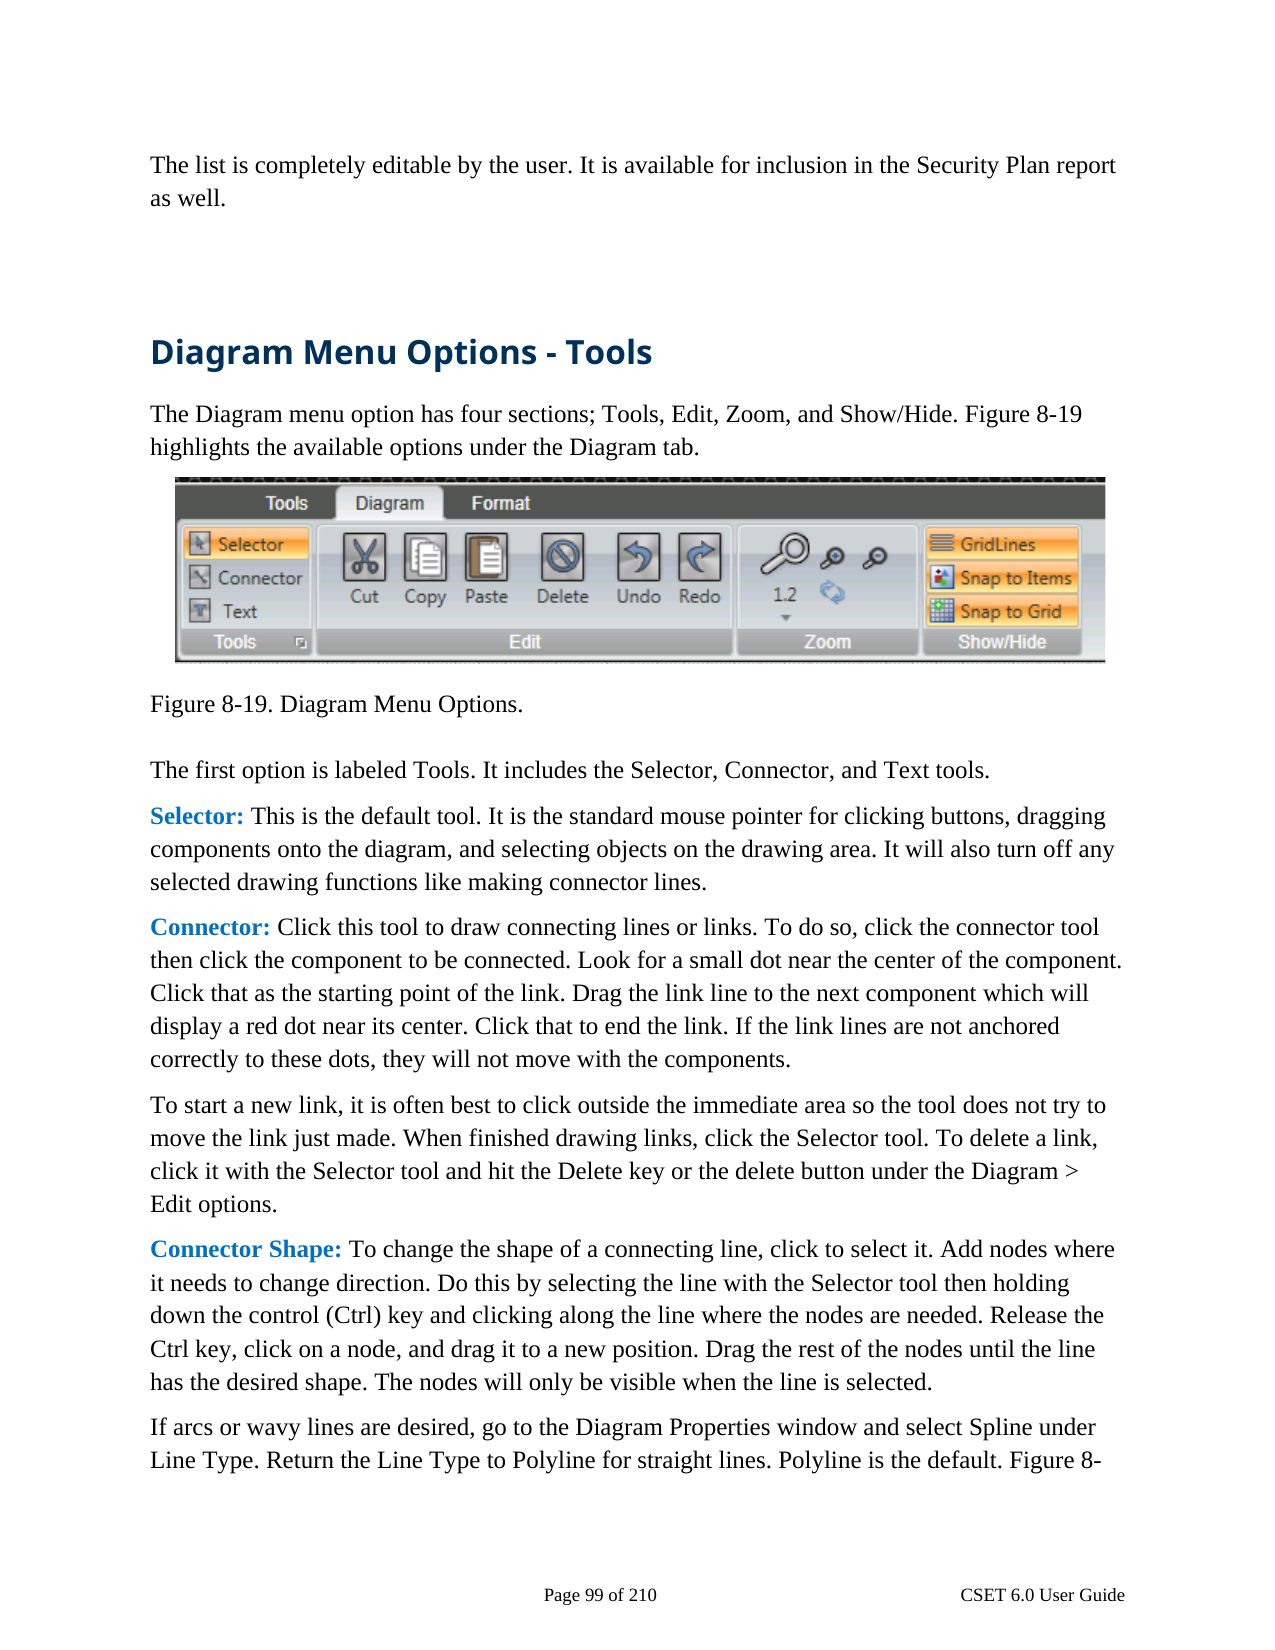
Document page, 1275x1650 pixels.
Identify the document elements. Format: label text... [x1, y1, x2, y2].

text Connector Shape: To change the shape of a connecting line, click to select it. Add nodes where it needs to change direction. Do this by selecting the line with the Selector tool then holding down the control (Ctrl) key and clicking along the line where the nodes are needed. Release the Ctrl key, click on a node, and drag it to a new position. Drag the rest of the nodes until the line has the desired shape. The nodes will only be visible when the line is selected. [150, 1234, 1125, 1395]
text Figure 8-19. Diagram Menu Options. [150, 689, 1125, 718]
text The list is completely editable by the user. It is available for inclusion in the Security Plan report as well. [150, 150, 1125, 212]
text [150, 1412, 1125, 1474]
subtitle Diagram Menu Options - Tools [150, 328, 1125, 374]
text Selector: This is the default tool. It is the standard mouse pointer for clicking buttons, dragging components onto the diagram, and selecting objects on the drawing area. It will also turn off any selected drawing functions like making connector lines. [150, 801, 1125, 896]
picture [175, 477, 1106, 664]
text Connector: Click this tool to draw connecting lines or links. To do so, click the connector tool then click the component to be connected. Look for a small dot near the center of the component. Click that as the starting point of the link. Drag the link line to the next component which will display a red dot near its center. Click that to end the link. If the link lines are not anchored correctly to these dots, they will not move with the components. [150, 912, 1125, 1073]
text To start a new link, it is often best to click outside the immediate area so the tool does not try to move the link just made. When finished drawing links, click the Selector tool. To delete a link, click it with the Selector tool and hit the Delete key or the delete button under the Diagram > Edit options. [150, 1090, 1125, 1218]
text The first option is labeled Tools. It includes the Selector, Connector, and Text tools. [150, 755, 1125, 784]
text The Diagram menu option has four sections; Tools, Edit, Zoom, and Show/Hide. Figure 8-19 highlights the available options under the Diagram tab. [150, 399, 1125, 461]
